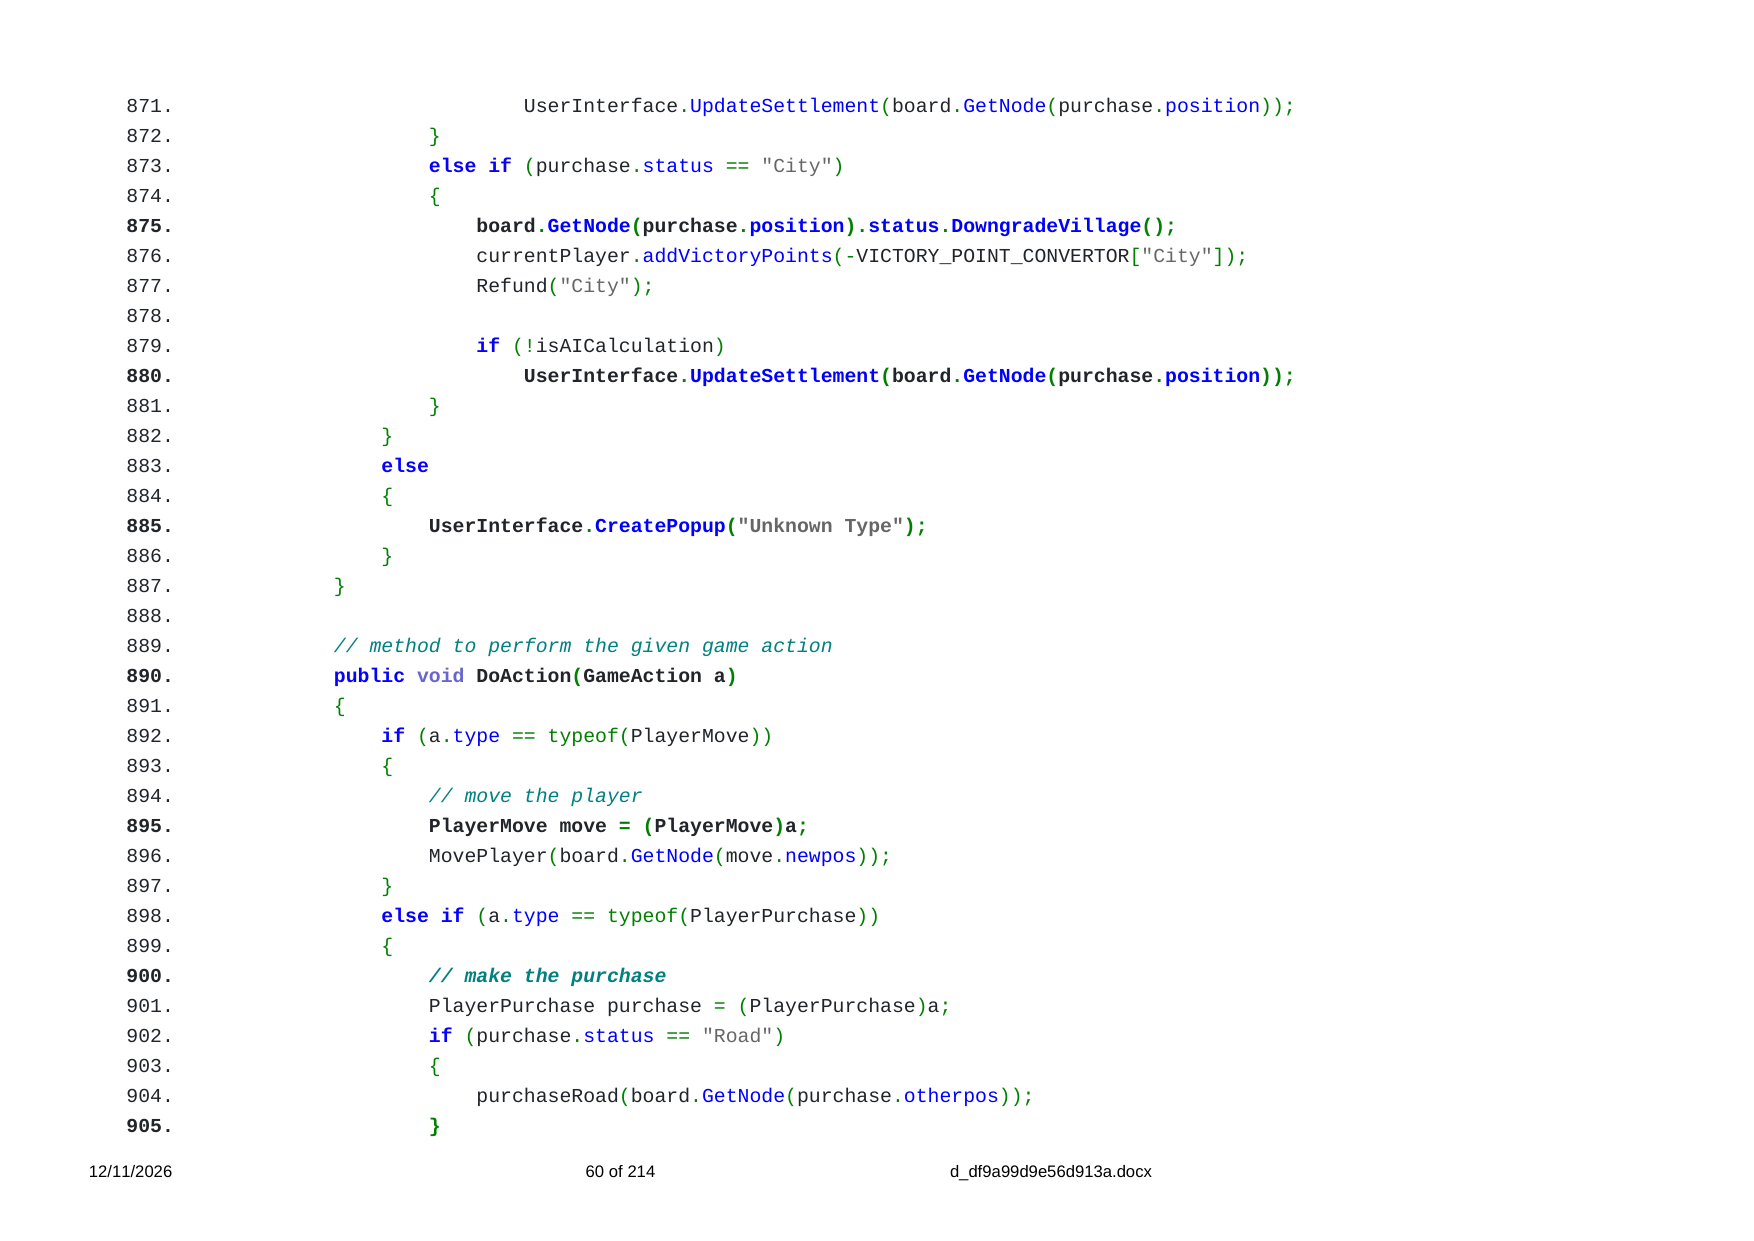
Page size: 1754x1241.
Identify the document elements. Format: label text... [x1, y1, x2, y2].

list // make the purchase [126, 959, 1665, 989]
list } [126, 1109, 1665, 1139]
list if (a.type == typeof(PlayerMove)) [126, 719, 1665, 749]
list else if (a.type == typeof(PlayerPurchase)) [126, 899, 1665, 929]
list } [126, 419, 1665, 449]
list purchaseRoad(board.GetNode(purchase.otherpos)); [126, 1079, 1665, 1109]
list if (!isAICalculation) [126, 329, 1665, 359]
list UserInterface.UpdateSettlement(board.GetNode(purchase.position)); [126, 359, 1665, 389]
list // method to perform the given game action [126, 629, 1665, 659]
list } [126, 539, 1665, 569]
list else [126, 449, 1665, 479]
list PlayerMove move = (PlayerMove)a; [126, 809, 1665, 839]
list } [126, 119, 1665, 149]
list UserInterface.CreatePopup("Unknown Type"); [126, 509, 1665, 539]
list if (purchase.status == "Road") [126, 1019, 1665, 1049]
list PlayerPurchase purchase = (PlayerPurchase)a; [126, 989, 1665, 1019]
list MovePlayer(board.GetNode(move.newpos)); [126, 839, 1665, 869]
list } [126, 389, 1665, 419]
list public void DoAction(GameAction a) [126, 659, 1665, 689]
list } [126, 869, 1665, 899]
list Refund("City"); [126, 269, 1665, 299]
list currentPlayer.addVictoryPoints(-VICTORY_POINT_CONVERTOR["City"]); [126, 239, 1665, 269]
list { [126, 179, 1665, 209]
list { [126, 749, 1665, 779]
list { [126, 929, 1665, 959]
list UserInterface.UpdateSettlement(board.GetNode(purchase.position)); [126, 89, 1665, 119]
list { [126, 479, 1665, 509]
list // move the player [126, 779, 1665, 809]
list else if (purchase.status == "City") [126, 149, 1665, 179]
list { [126, 689, 1665, 719]
list board.GetNode(purchase.position).status.DowngradeVillage(); [126, 209, 1665, 239]
list { [126, 1049, 1665, 1079]
list } [126, 569, 1665, 599]
